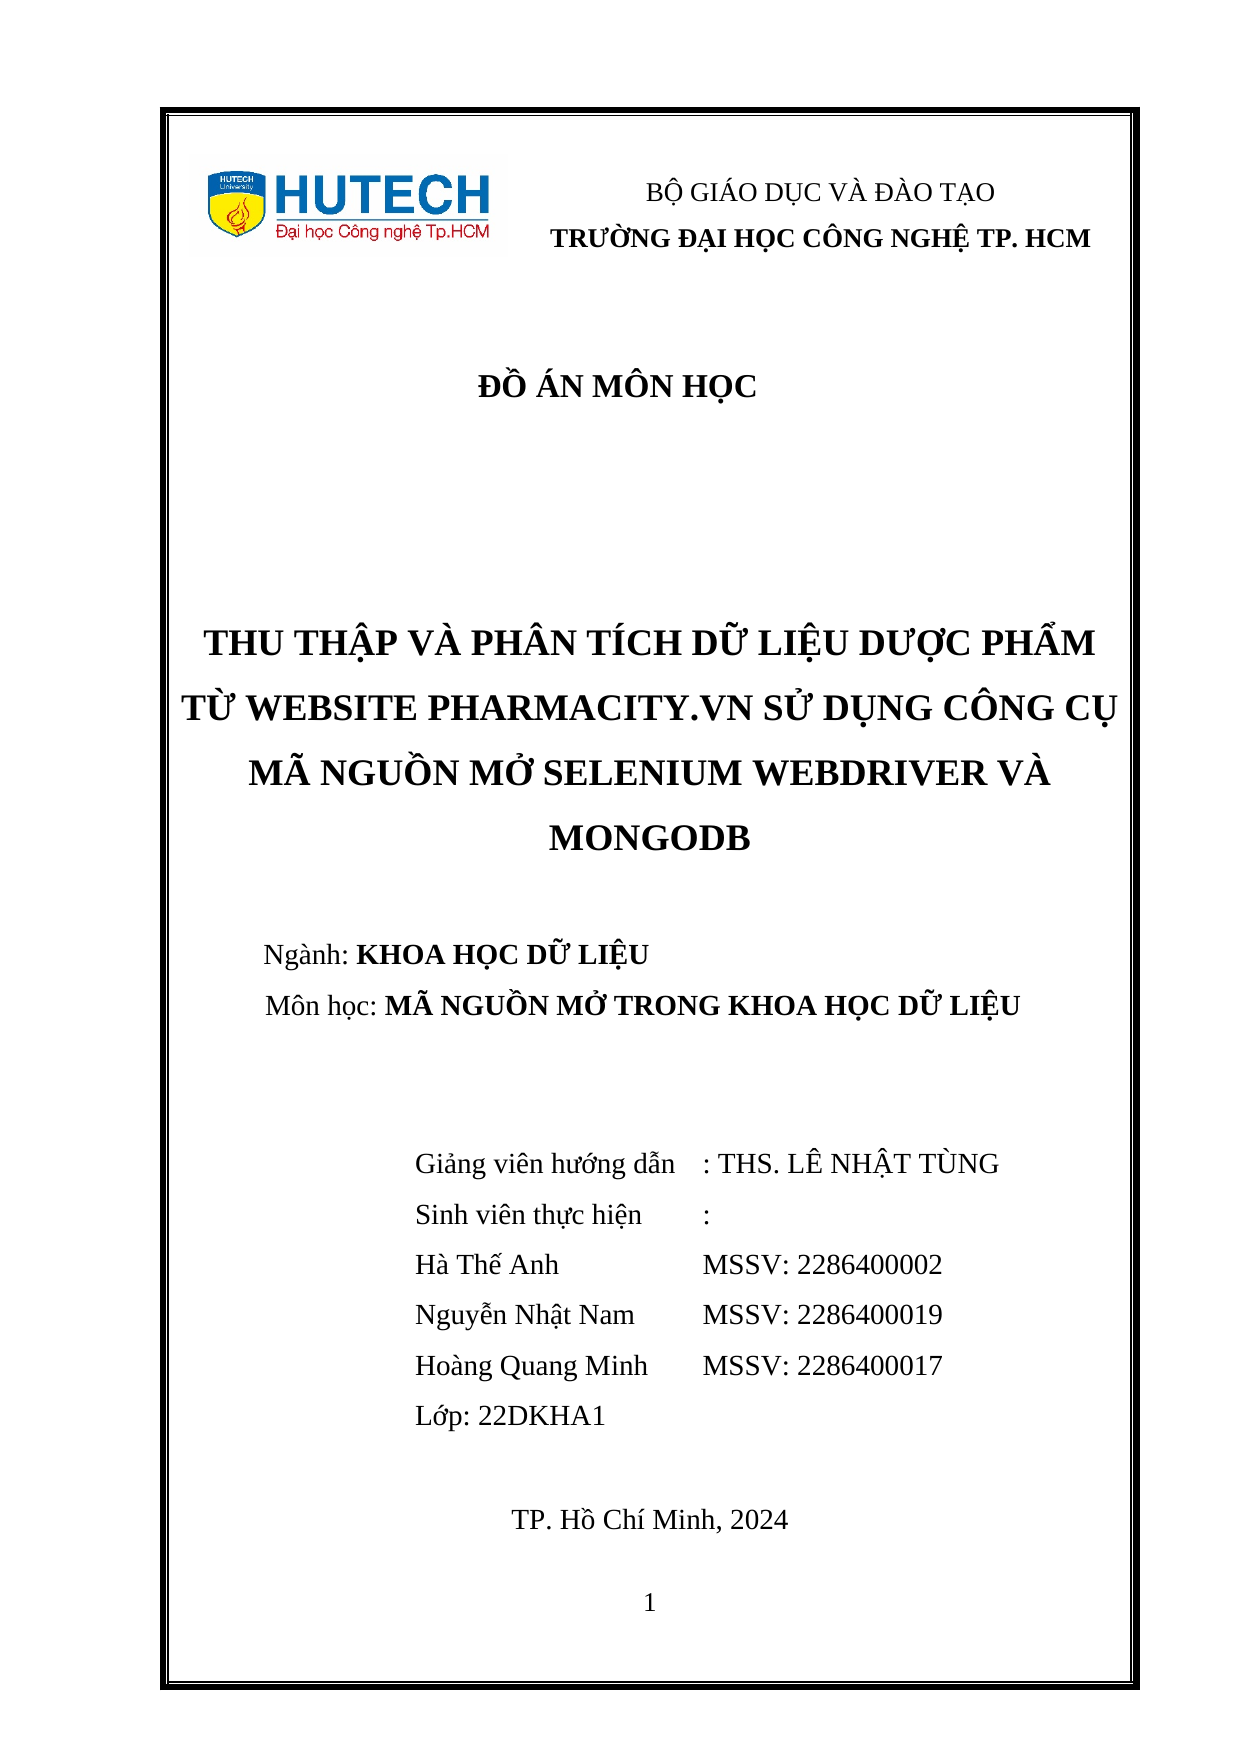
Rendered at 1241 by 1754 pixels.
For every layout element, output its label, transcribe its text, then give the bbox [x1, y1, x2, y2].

text TP. Hồ Chí Minh, 2024 [177, 1502, 1122, 1536]
text Nguyễn Nhật Nam MSSV: 2286400019 [415, 1297, 1122, 1331]
text Hà Thế Anh MSSV: 2286400002 [415, 1247, 1122, 1281]
text Sinh viên thực hiện : [415, 1197, 1122, 1230]
text Môn học: MÃ NGUỒN MỞ TRONG KHOA HỌC DỮ LIỆU [265, 988, 1122, 1022]
picture [188, 154, 508, 257]
text Giảng viên hướng dẫn : THS. LÊ NHẬT TÙNG [415, 1147, 1122, 1180]
table_header [177, 154, 519, 273]
text Hoàng Quang Minh MSSV: 2286400017 [415, 1348, 1122, 1381]
text ĐỒ ÁN MÔN HỌC [477, 366, 1122, 404]
table_header BỘ GIÁO DỤC VÀ ĐÀO TẠO TRƯỜNG ĐẠI HỌC CÔNG NGHỆ TP. HCM [519, 154, 1122, 273]
text Ngành: KHOA HỌC DỮ LIỆU [177, 937, 1122, 971]
text Lớp: 22DKHA1 [415, 1398, 1122, 1432]
text THU THẬP VÀ PHÂN TÍCH DỮ LIỆU DƯỢC PHẨM TỪ WEBSITE PHARMACITY.VN SỬ DỤNG CÔNG CỤ MÃ NGUỒN MỞ SELENIUM WEBDRIVER VÀ MONGODB [177, 621, 1122, 858]
